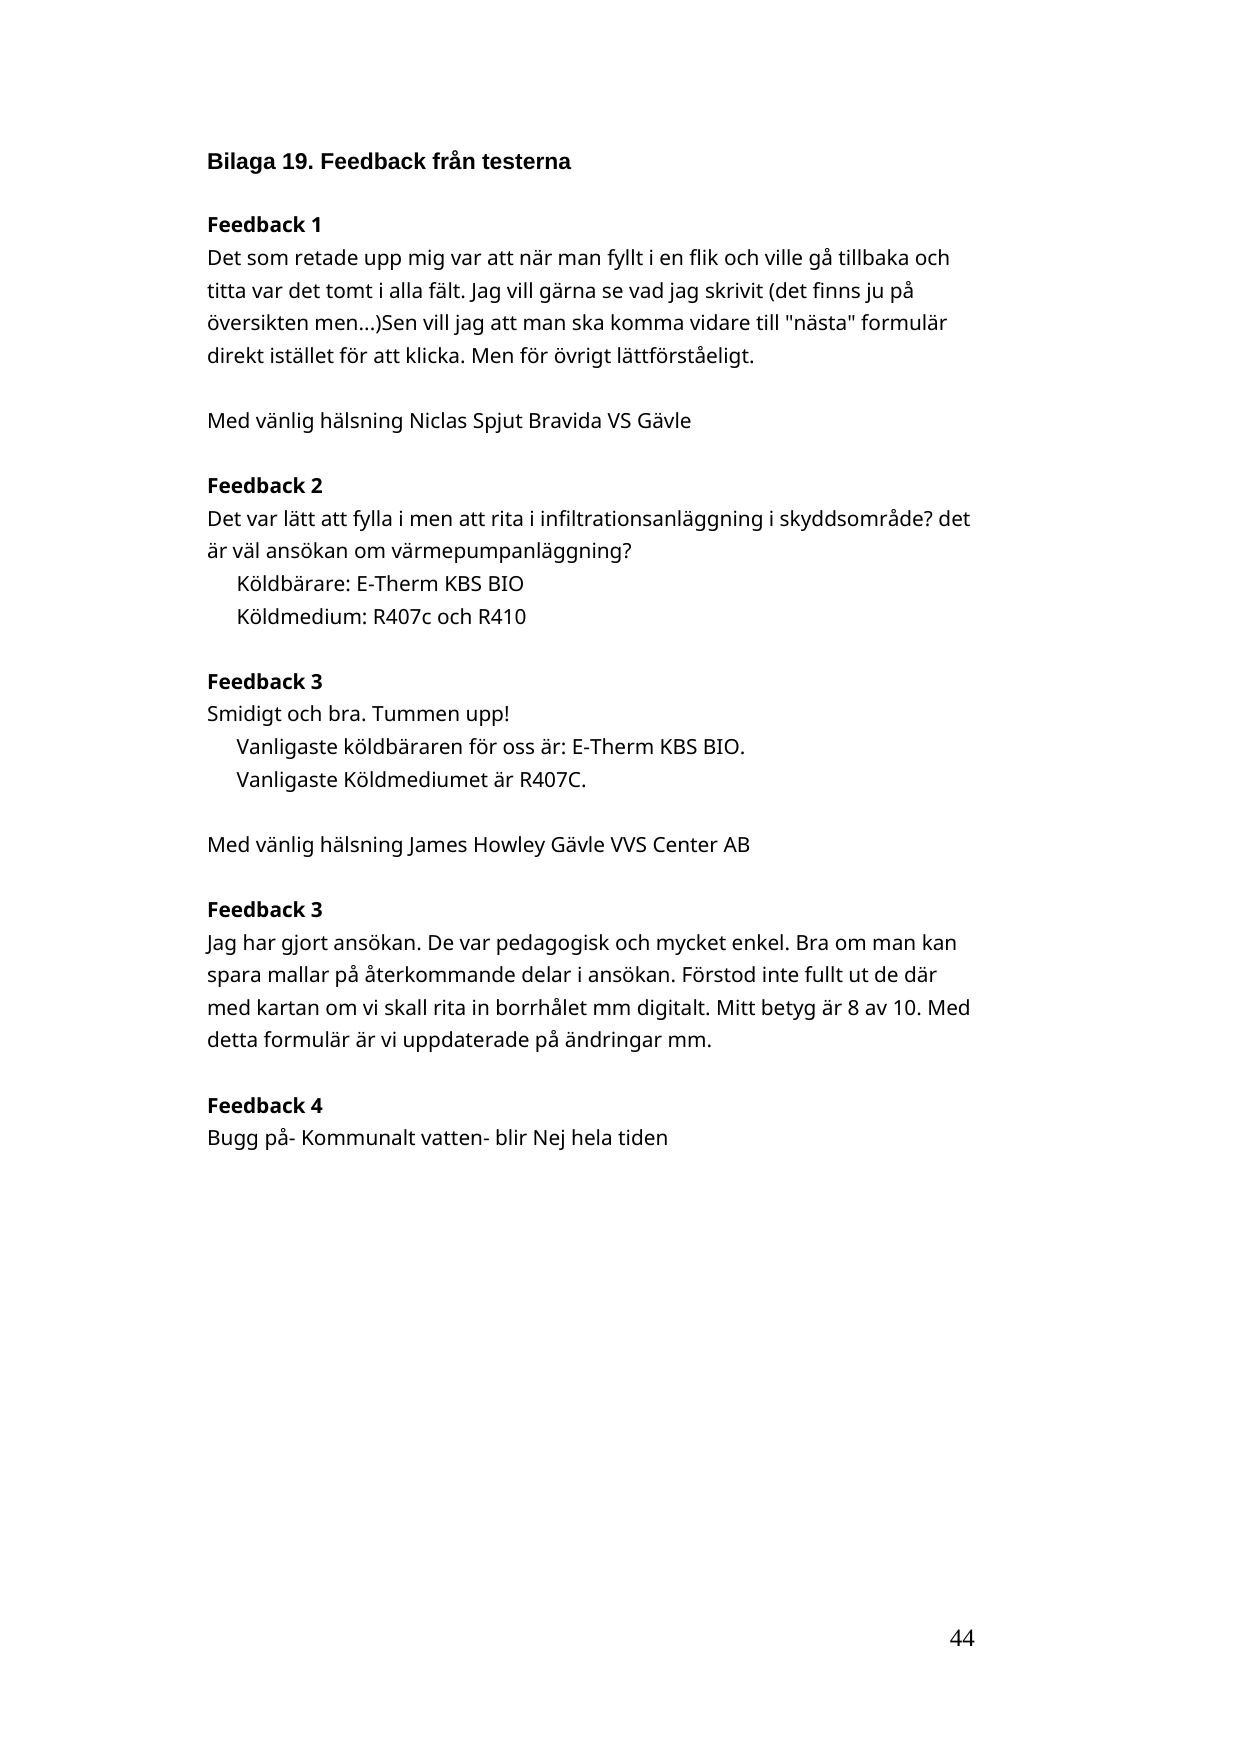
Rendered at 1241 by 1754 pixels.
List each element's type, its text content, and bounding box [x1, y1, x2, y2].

text Jag har gjort ansökan. De var pedagogisk och mycket enkel. Bra om man kan spara mallar på återkommande delar i ansökan. Förstod inte fullt ut de där med kartan om vi skall rita in borrhålet mm digitalt. Mitt betyg är 8 av 10. Med detta formulär är vi uppdaterade på ändringar mm. [207, 928, 974, 1054]
text Feedback 3 [207, 895, 974, 924]
text Köldmedium: R407c och R410 [207, 602, 974, 630]
text Feedback 2 [207, 471, 974, 500]
text Feedback 4 [207, 1091, 974, 1119]
text Med vänlig hälsning Niclas Spjut Bravida VS Gävle [207, 406, 974, 434]
text Vanligaste köldbäraren för oss är: E-Therm KBS BIO. [207, 732, 974, 761]
text Bugg på- Kommunalt vatten- blir Nej hela tiden [207, 1123, 974, 1152]
text Det var lätt att fylla i men att rita i infiltrationsanläggning i skyddsområde? det är väl ansökan om värmepumpanläggning? [207, 504, 974, 565]
text Vanligaste Köldmediumet är R407C. [207, 765, 974, 793]
list Bilaga 19. Feedback från testerna [207, 148, 974, 174]
text Feedback 3 [207, 667, 974, 695]
text Smidigt och bra. Tummen upp! [207, 699, 974, 728]
text Feedback 1 [207, 211, 974, 239]
text Det som retade upp mig var att när man fyllt i en flik och ville gå tillbaka och titta var det tomt i alla fält. Jag vill gärna se vad jag skrivit (det finns ju på översikten men...)Sen vill jag att man ska komma vidare till "nästa" formulär direkt istället för att klicka. Men för övrigt lättförståeligt. [207, 243, 974, 369]
text Köldbärare: E-Therm KBS BIO [207, 569, 974, 598]
text Med vänlig hälsning James Howley Gävle VVS Center AB [207, 830, 974, 858]
